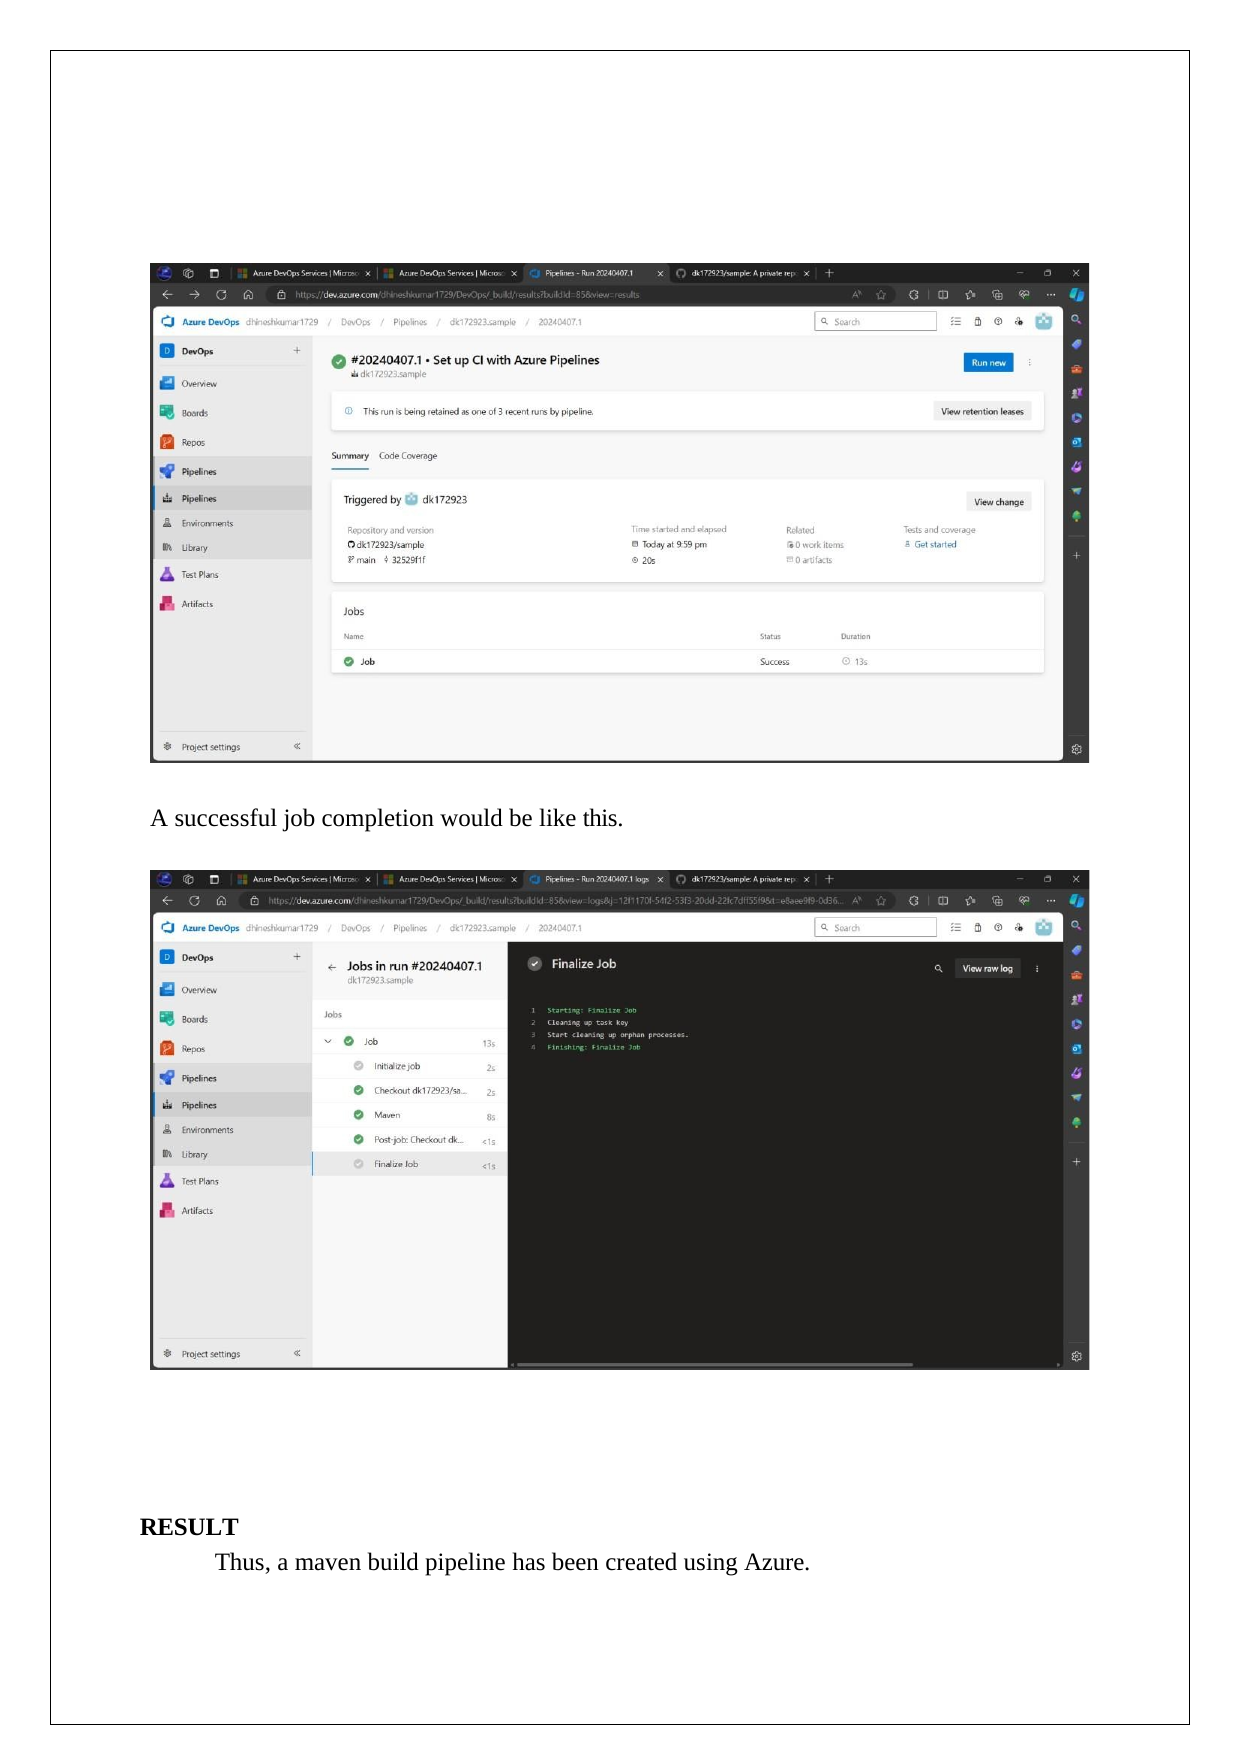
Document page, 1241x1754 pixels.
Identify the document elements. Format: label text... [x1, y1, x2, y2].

text Thus, a maven build pipeline has been created using Azure. [214, 1547, 1103, 1575]
picture [150, 870, 1090, 1370]
text A successful job completion would be like this. [150, 803, 1103, 832]
picture [150, 263, 1090, 763]
subtitle RESULT [139, 1512, 1103, 1540]
